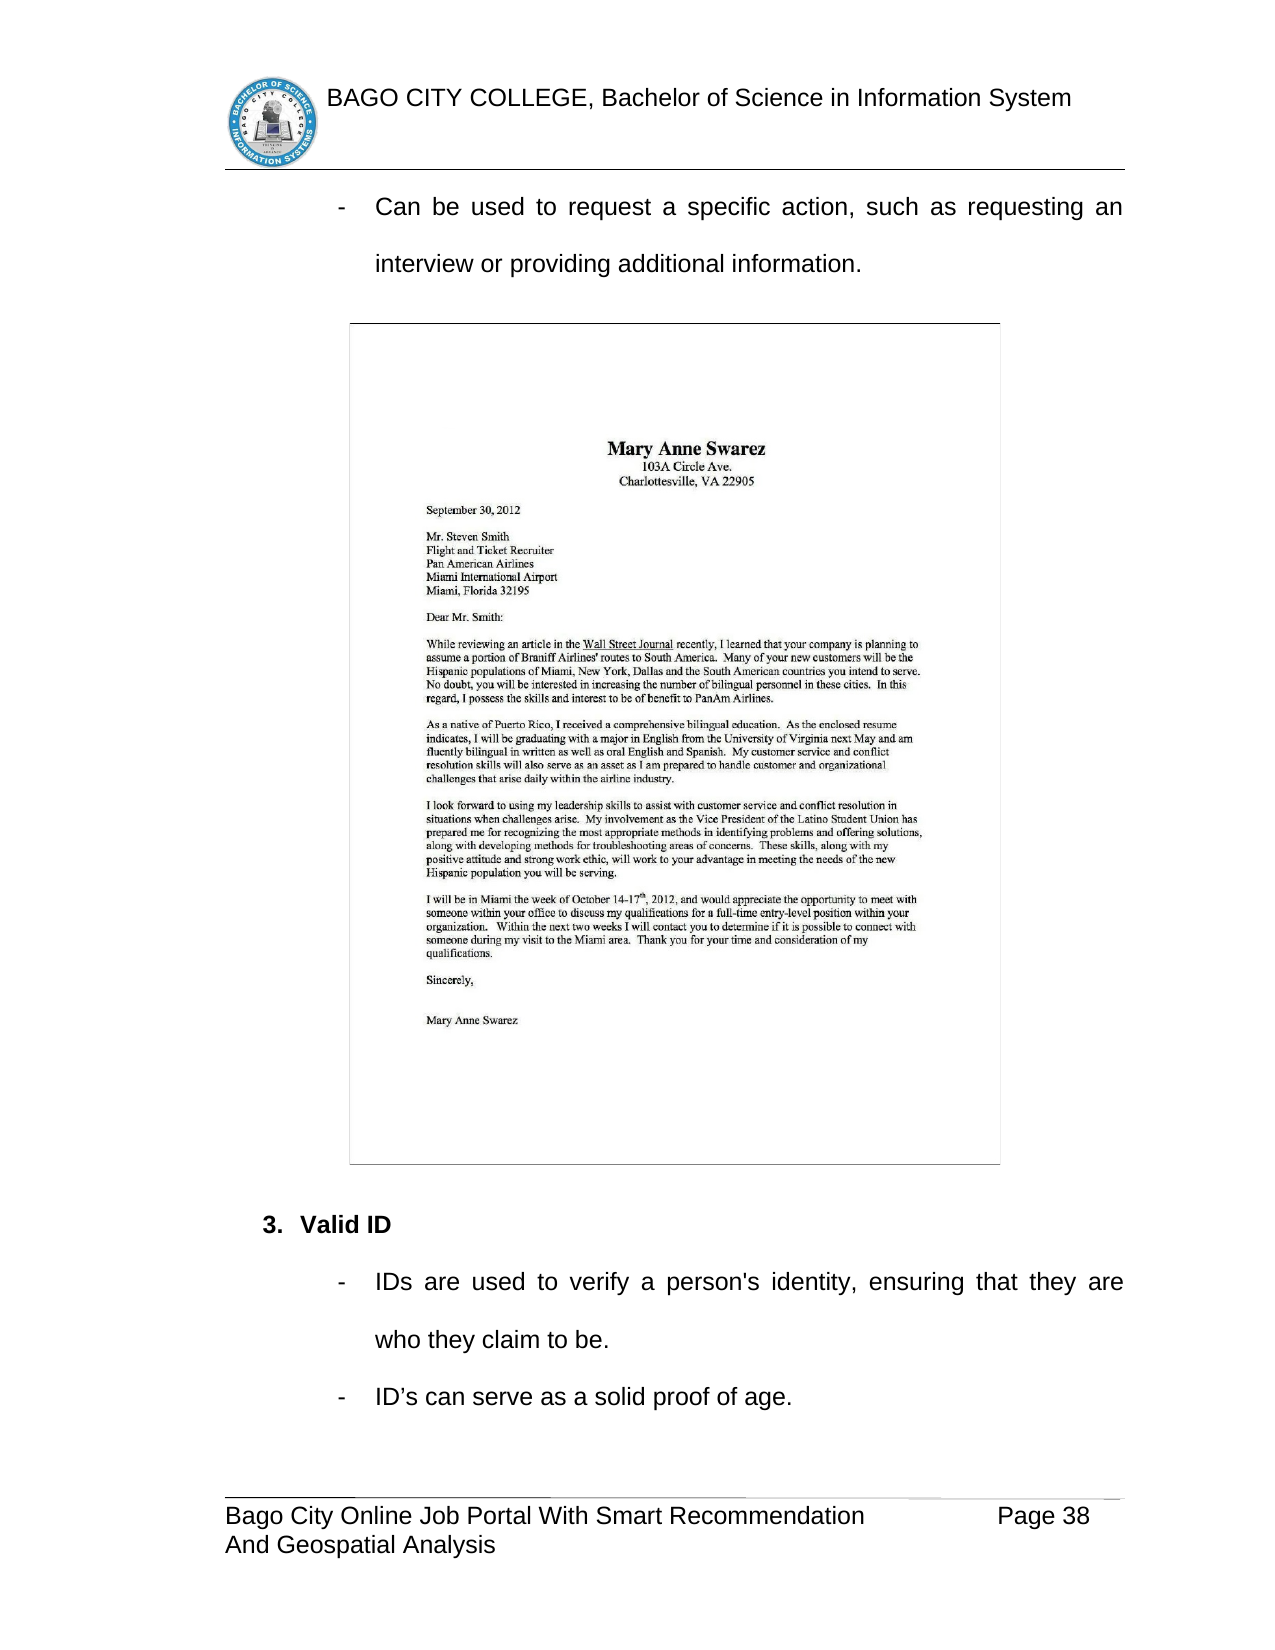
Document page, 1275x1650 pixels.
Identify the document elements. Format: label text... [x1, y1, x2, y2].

list IDs are used to verify a person's identity, ensuring that they are who they claim to be. [337, 1267, 1125, 1353]
picture [349, 323, 1001, 1165]
picture [225, 75, 320, 169]
list Can be used to request a specific action, such as requesting an interview or providing additional information. [337, 192, 1125, 278]
list Valid ID [262, 1210, 1125, 1238]
list ID’s can serve as a solid proof of age. [337, 1382, 1125, 1411]
